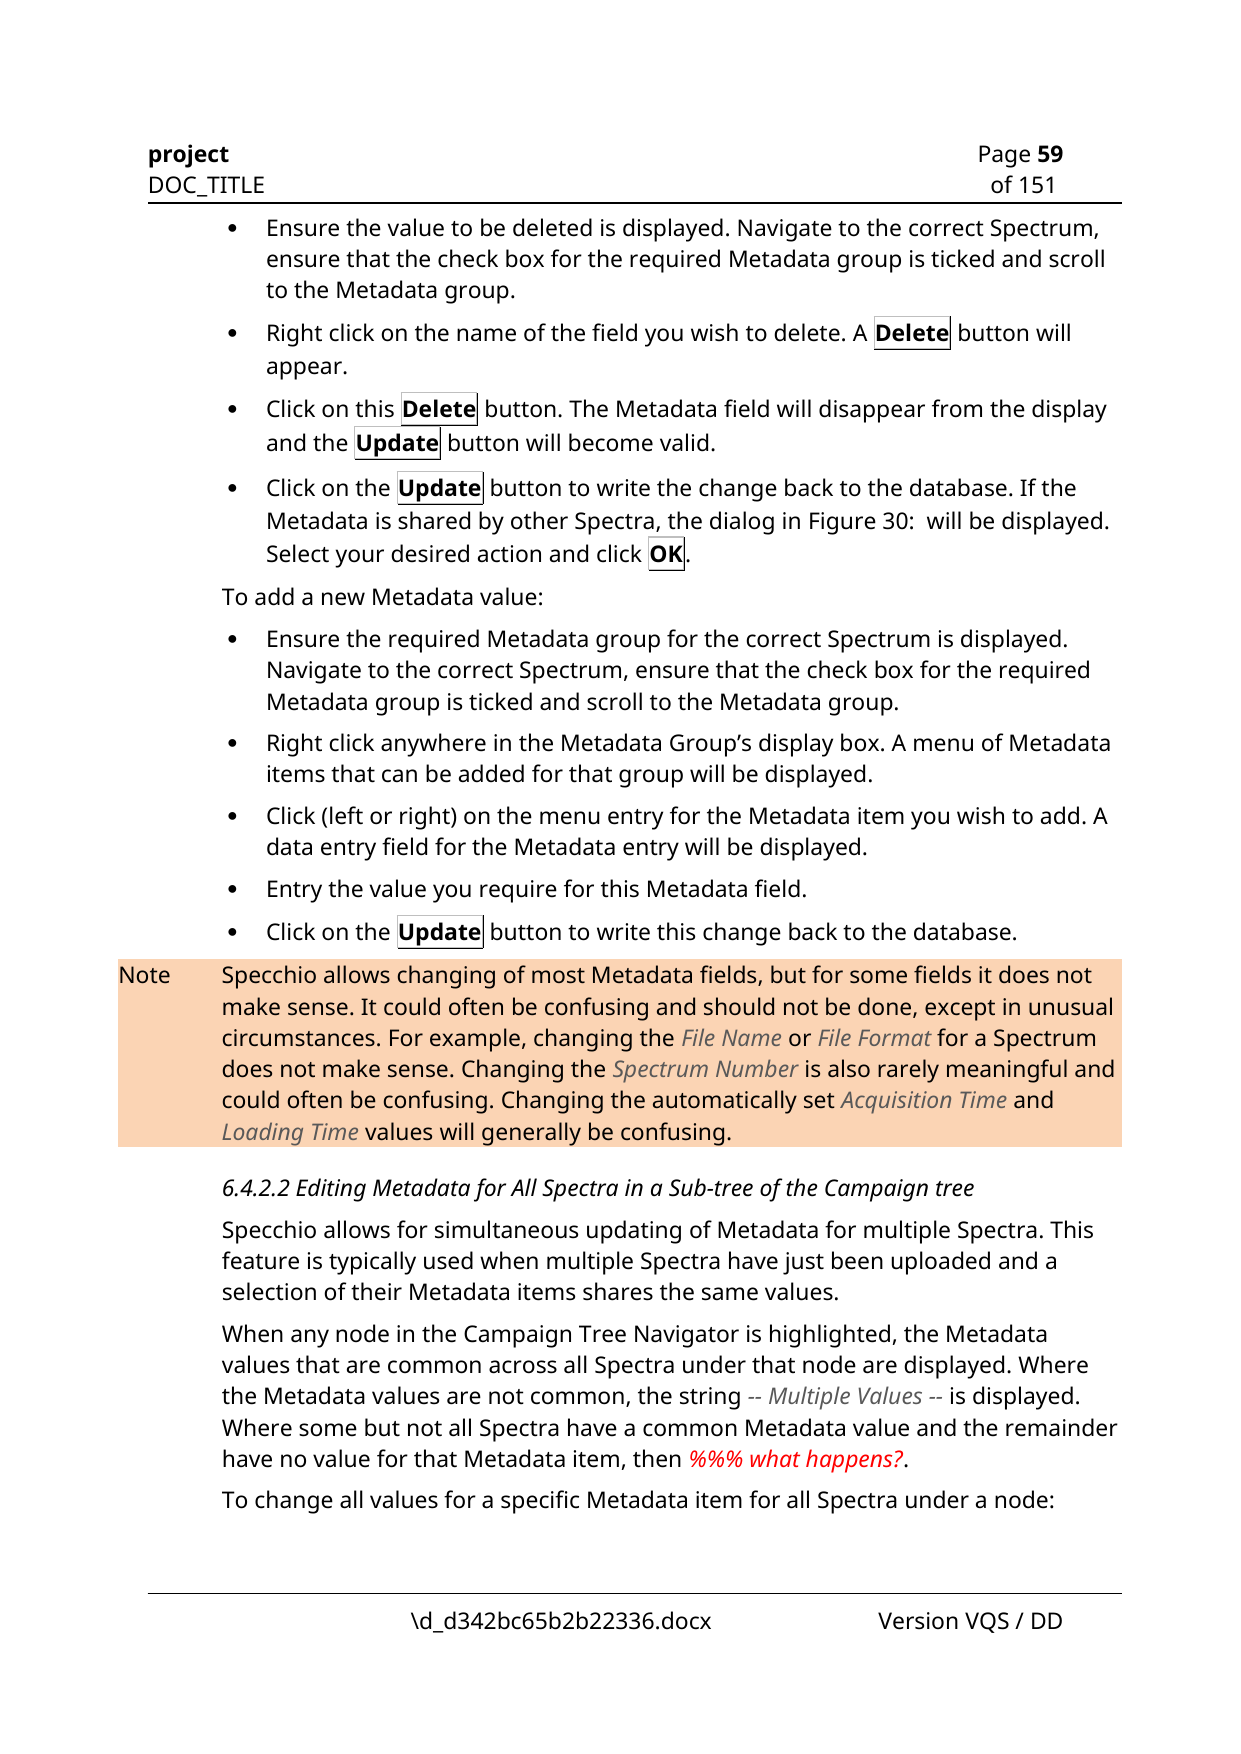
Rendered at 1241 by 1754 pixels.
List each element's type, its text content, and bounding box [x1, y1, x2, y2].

subtitle Editing Metadata for All Spectra in a Sub-tree of the Campaign tree [222, 1172, 1122, 1203]
text Ensure the required Metadata group for the correct Spectrum is displayed. Navigate to the correct Spectrum, ensure that the check box for the required Metadata group is ticked and scroll to the Metadata group. [228, 623, 1122, 717]
text Ensure the value to be deleted is displayed. Navigate to the correct Spectrum, ensure that the check box for the required Metadata group is ticked and scroll to the Metadata group. [228, 211, 1122, 305]
text Click on this Delete button. The Metadata field will disappear from the display and the Update button will become valid. [228, 392, 401, 460]
text To change all values for a specific Metadata item for all Spectra under a node: [222, 1484, 1122, 1516]
text Right click anywhere in the Metadata Group’s display box. A menu of Metadata items that can be added for that group will be displayed. [228, 727, 1122, 789]
text Click on the Update button to write this change back to the database. [483, 914, 1122, 949]
text Click (left or right) on the menu entry for the Metadata item you wish to add. A data entry field for the Metadata entry will be displayed. [228, 800, 1122, 862]
text When any node in the Campaign Tree Navigator is highlighted, the Metadata values that are common across all Spectra under that node are displayed. Where the Metadata values are not common, the string -- Multiple Values -- is displayed. Where some but not all Spectra have a common Metadata value and the remainder have no value for that Metadata item, then %%% what happens?. [222, 1318, 1122, 1474]
text Click on the Update button to write the change back to the database. If the Metadata is shared by other Spectra, the dialog in Figure 30: will be displayed. Select your desired action and click OK. [228, 471, 1122, 571]
text Right click on the name of the field you wish to delete. A Delete button will appear. [228, 316, 1122, 381]
text Click on this Delete button. The Metadata field will disappear from the display and the Update button will become valid. [440, 392, 1122, 460]
text To add a new Metadata value: [222, 581, 1122, 612]
text Specchio allows for simultaneous updating of Metadata for multiple Spectra. This feature is typically used when multiple Spectra have just been uploaded and a selection of their Metadata items shares the same values. [222, 1213, 1122, 1307]
text Entry the value you require for this Metadata field. [228, 873, 1122, 904]
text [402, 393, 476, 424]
text Note Specchio allows changing of most Metadata fields, but for some fields it does not make sense. It could often be confusing and should not be done, except in unusual circumstances. For example, changing the File Name or File Format for a Spectrum does not make sense. Changing the Spectrum Number is also rarely meaningful and could often be confusing. Changing the automatically set Acquisition Time and Loading Time values will generally be confusing. [118, 959, 1122, 1147]
text Click on the Update button to write this change back to the database. [228, 914, 482, 949]
